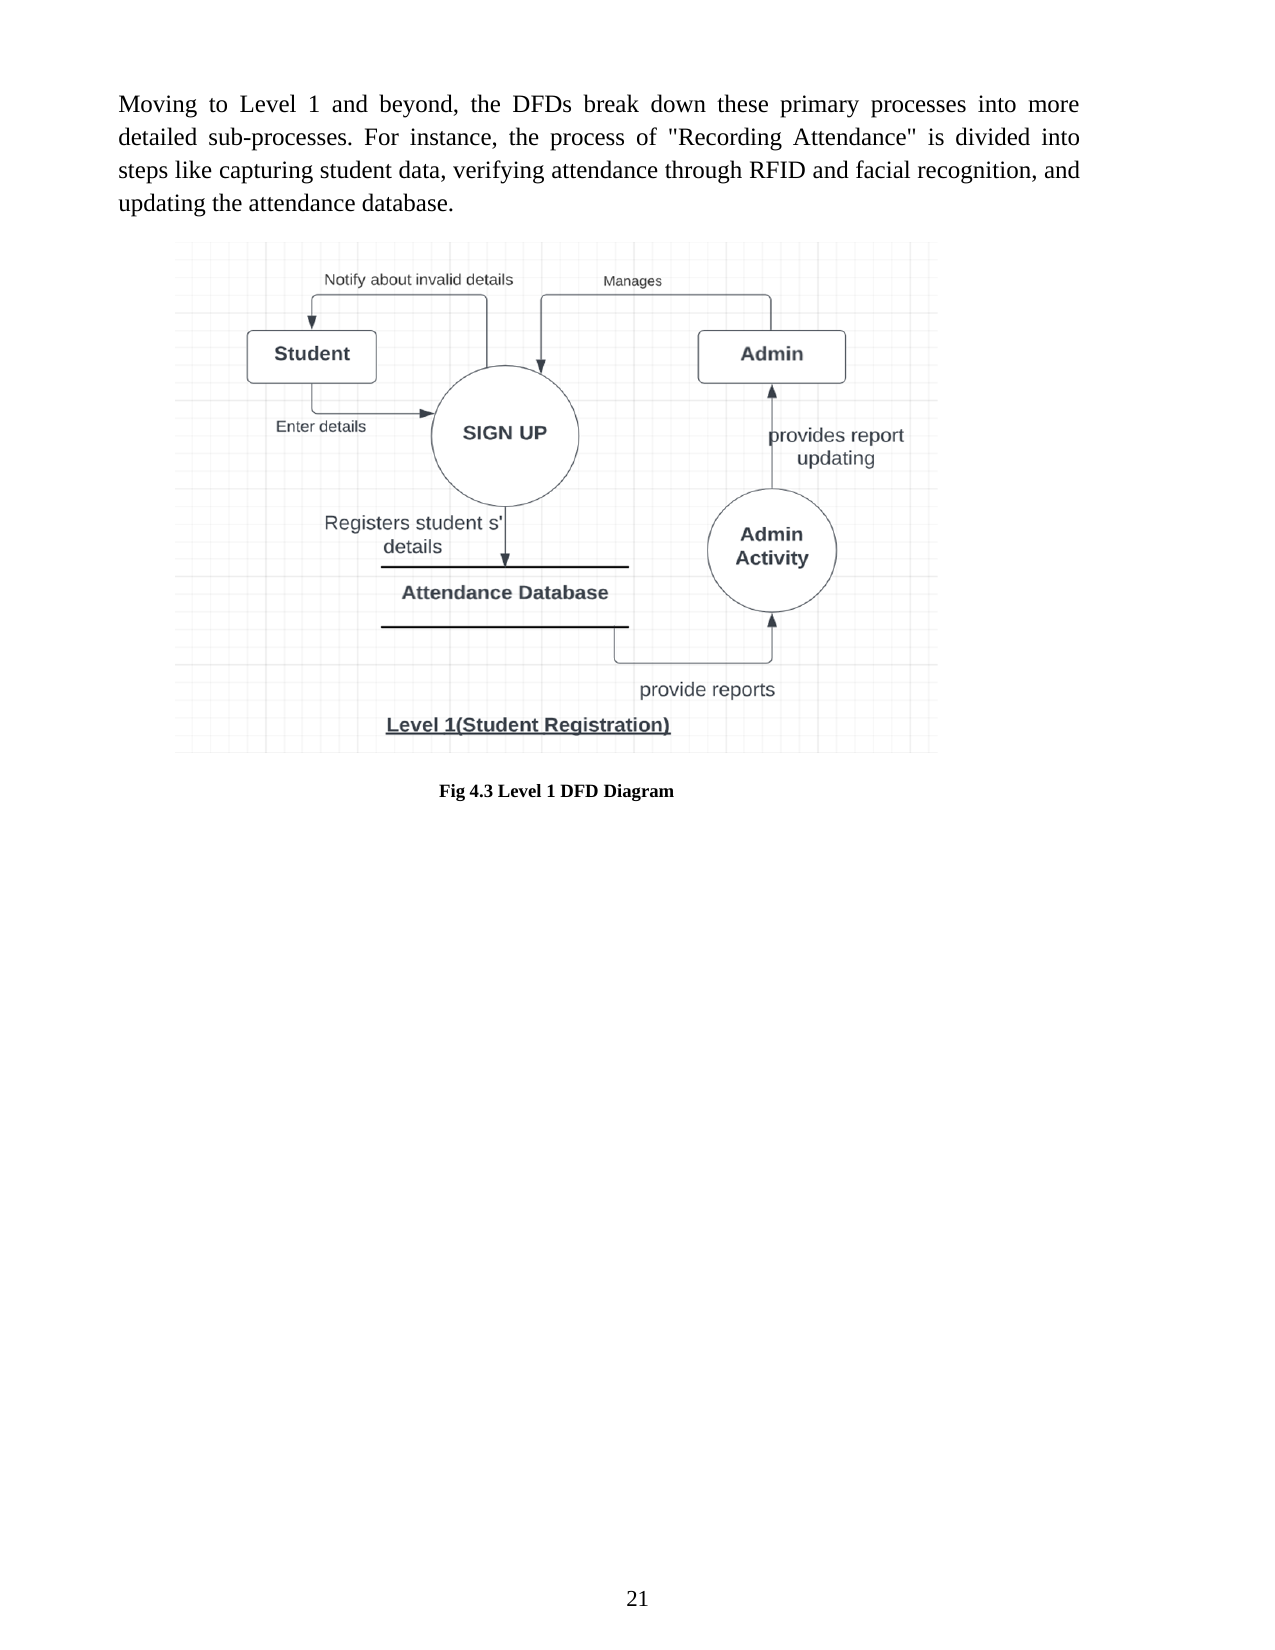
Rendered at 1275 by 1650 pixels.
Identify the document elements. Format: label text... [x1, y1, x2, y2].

text Moving to Level 1 and beyond, the DFDs break down these primary processes into more detailed sub-processes. For instance, the process of "Recording Attendance" is divided into steps like capturing student data, verifying attendance through RFID and facial recognition, and updating the attendance database. [118, 89, 1082, 216]
picture [175, 242, 938, 753]
